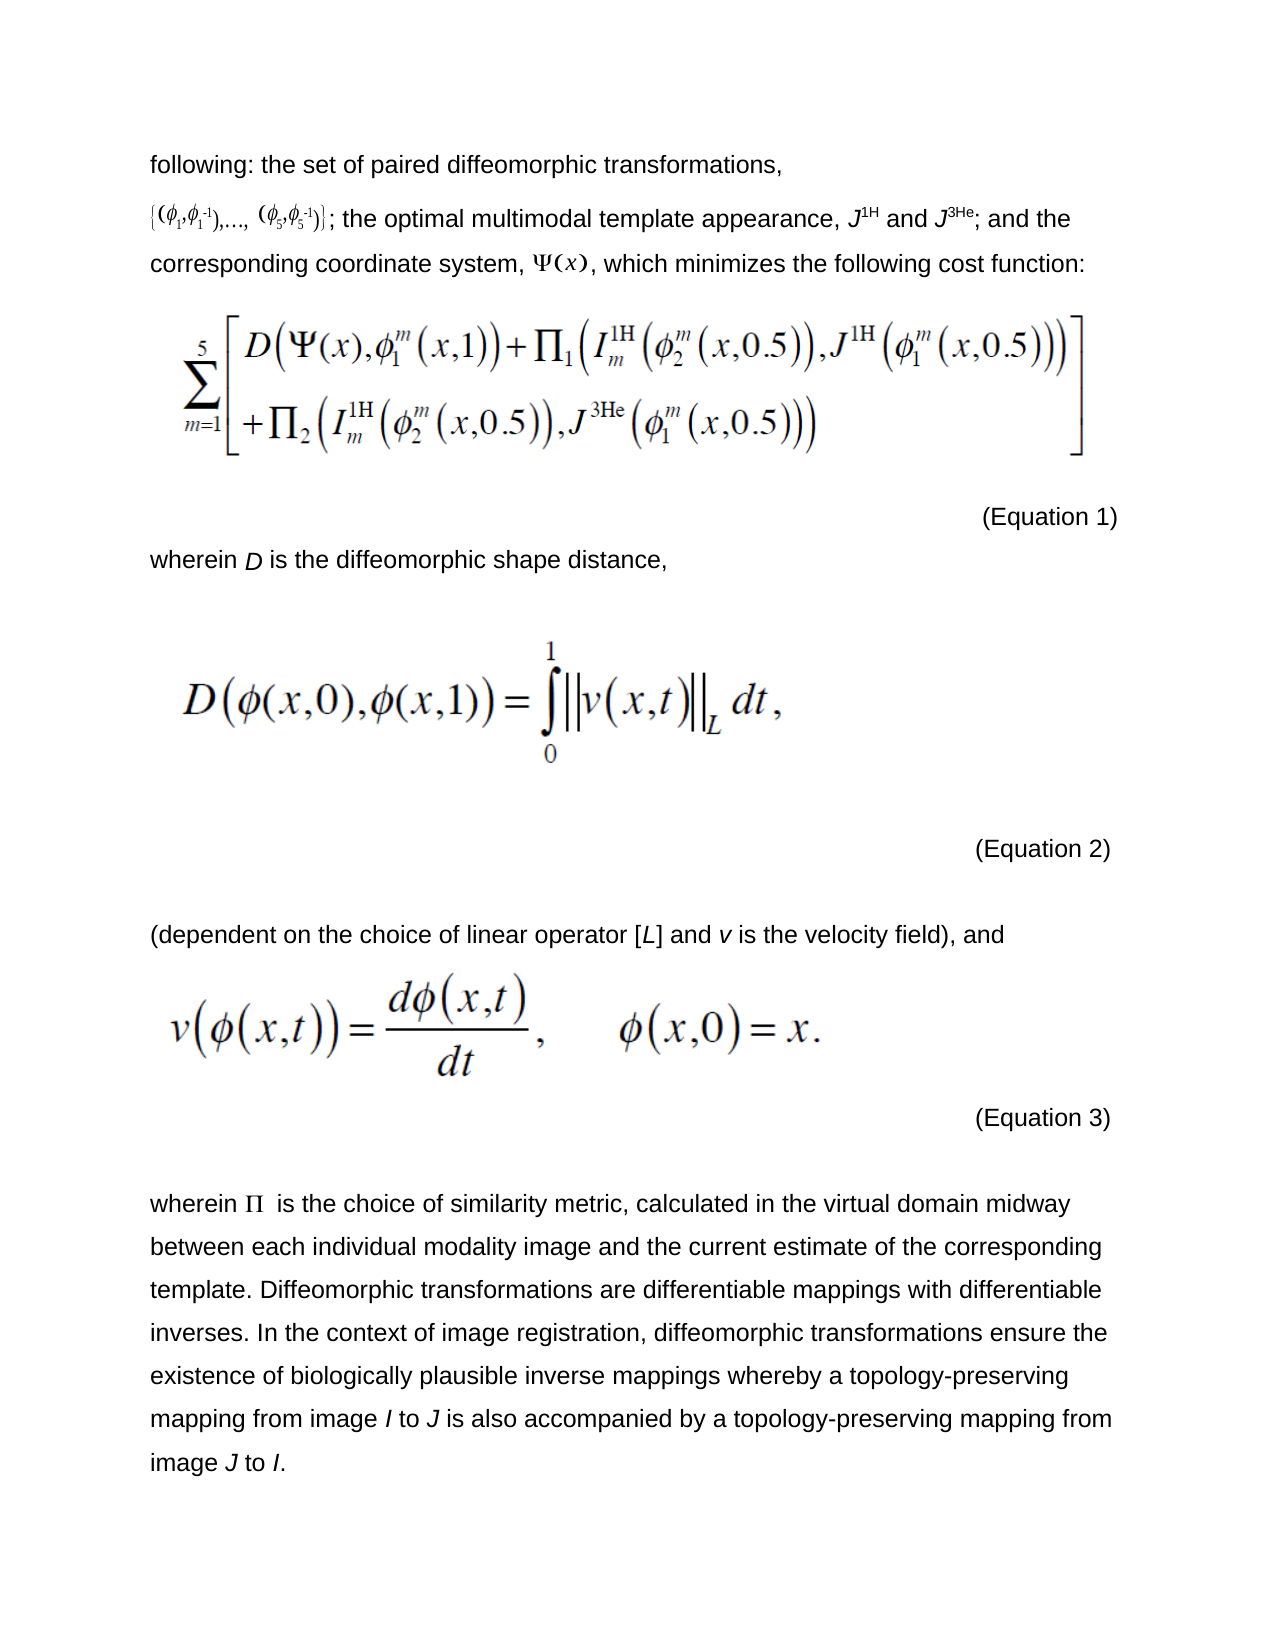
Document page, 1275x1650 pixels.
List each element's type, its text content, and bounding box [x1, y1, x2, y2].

text wherein D is the diffeomorphic shape distance, [150, 544, 1125, 576]
text wherein is the choice of similarity metric, calculated in the virtual domain midway between each individual modality image and the current estimate of the corresponding template. Diffeomorphic transformations are differentiable mappings with differentiable inverses. In the context of image registration, diffeomorphic transformations ensure the existence of biologically plausible inverse mappings whereby a topology-preserving mapping from image I to J is also accompanied by a topology-preserving mapping from image J to I. [150, 1189, 1125, 1476]
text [150, 150, 1125, 277]
text (Equation 3) [150, 1102, 1125, 1131]
text (dependent on the choice of linear operator [L] and v is the velocity field), and [150, 920, 1125, 949]
text (Equation 2) [150, 834, 1125, 863]
text (Equation 1) [150, 501, 1125, 530]
